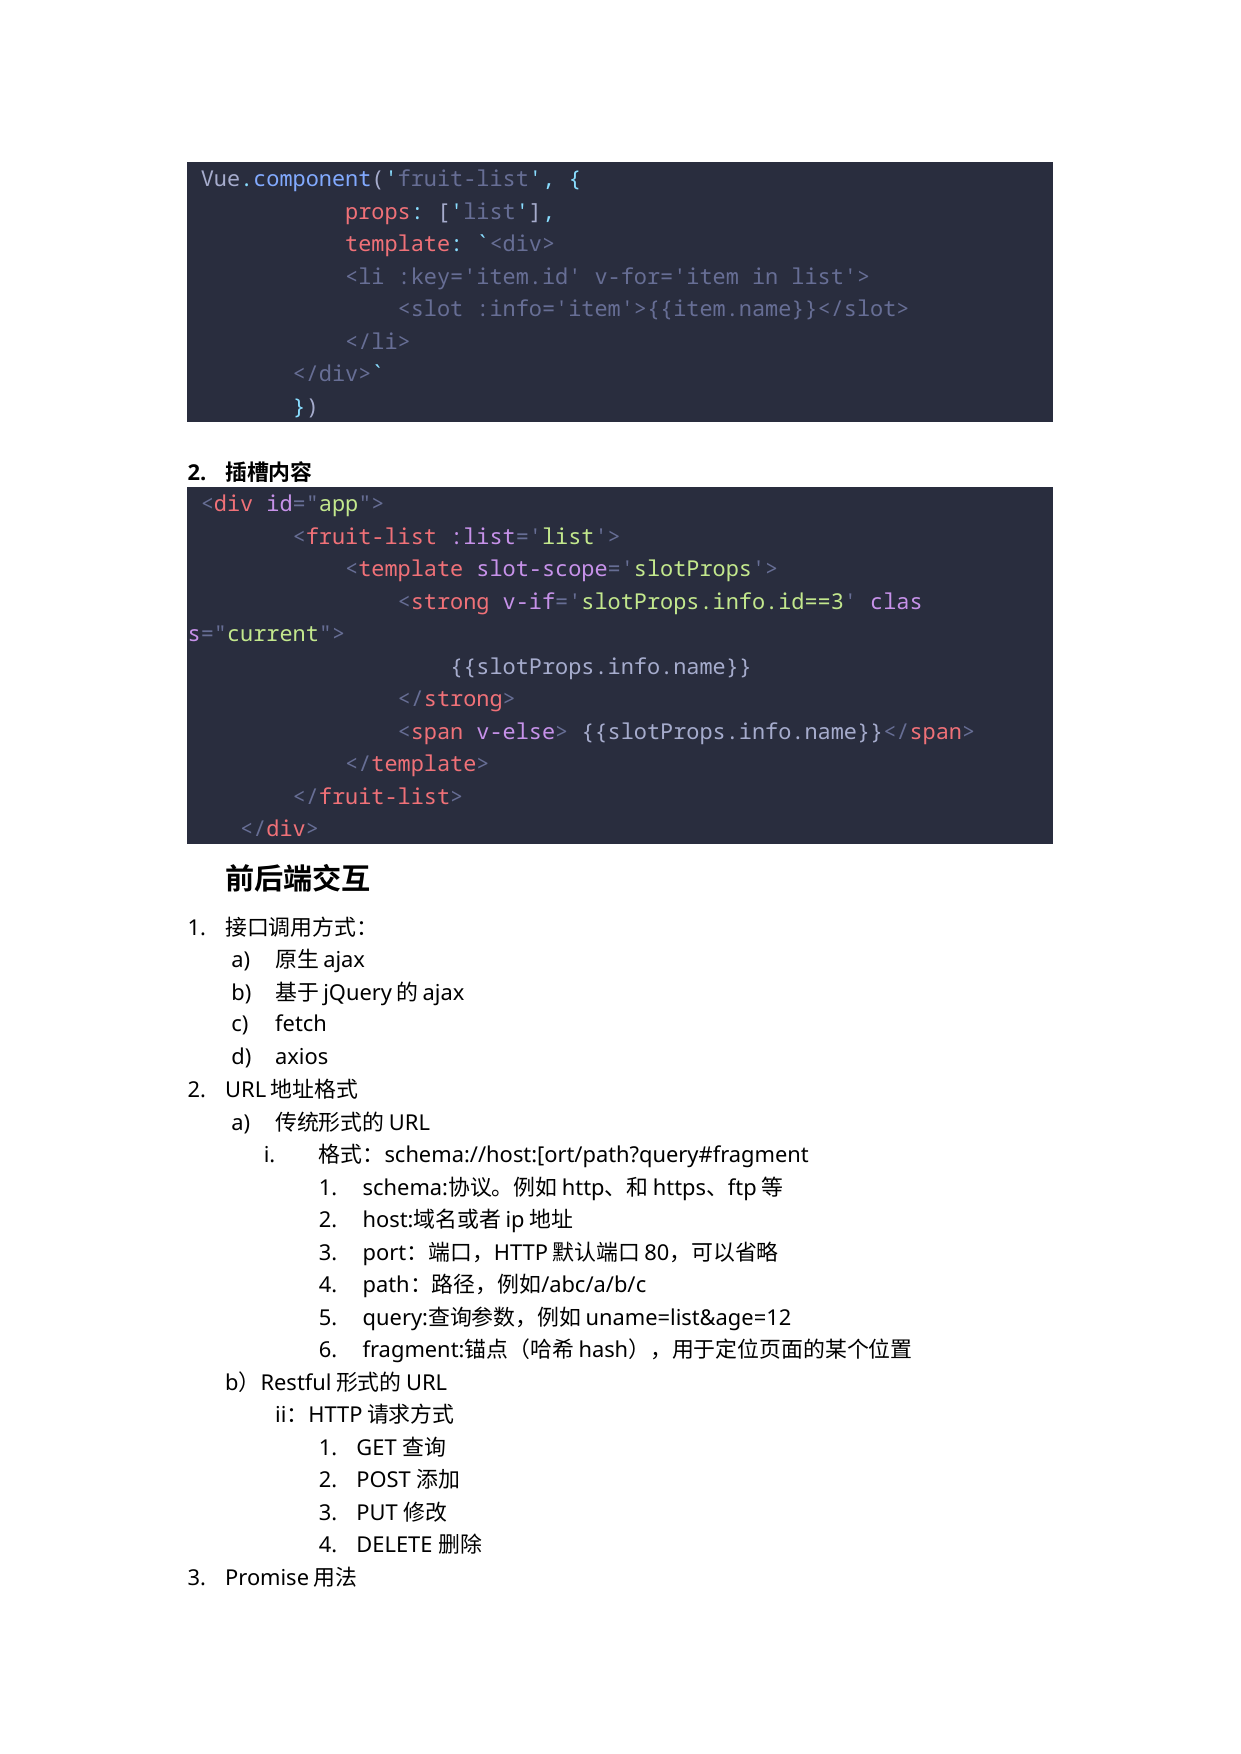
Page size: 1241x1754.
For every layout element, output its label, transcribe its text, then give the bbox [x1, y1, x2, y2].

text }) [187, 389, 1053, 422]
list GET 查询 [319, 1429, 1053, 1462]
list schema:协议。例如http、和https、ftp等 [319, 1169, 1053, 1202]
list DELETE 删除 [319, 1527, 1053, 1559]
text </fruit-list> [187, 779, 1053, 812]
text Vue.component('fruit-list', { [187, 162, 1053, 194]
text </template> [187, 747, 1053, 779]
text </li> [187, 324, 1053, 357]
text </div>` [187, 357, 1053, 389]
text <fruit-list :list='list'> [187, 519, 1053, 552]
list 传统形式的URL [231, 1104, 1053, 1137]
text <span v-else> {{slotProps.info.name}}</span> [187, 714, 1053, 747]
text {{slotProps.info.name}} [187, 649, 1053, 682]
text ii：HTTP请求方式 [225, 1397, 1053, 1429]
list query:查询参数，例如uname=list&age=12 [319, 1299, 1053, 1332]
list fragment:锚点（哈希hash），用于定位页面的某个位置 [319, 1332, 1053, 1364]
text <strong v-if='slotProps.info.id==3' class="current"> [187, 584, 1053, 649]
list path：路径，例如/abc/a/b/c [319, 1267, 1053, 1299]
list port：端口，HTTP默认端口80，可以省略 [319, 1234, 1053, 1267]
list 接口调用方式： [187, 909, 1053, 942]
list Promise用法 [187, 1559, 1053, 1592]
list 原生ajax [231, 942, 1053, 974]
text <slot :info='item'>{{item.name}}</slot> [187, 292, 1053, 324]
list POST 添加 [319, 1462, 1053, 1494]
text template: `<div> [187, 227, 1053, 259]
text <div id="app"> [187, 487, 1053, 519]
list host:域名或者ip地址 [319, 1202, 1053, 1234]
text <li :key='item.id' v-for='item in list'> [187, 259, 1053, 292]
text 前后端交互 [225, 844, 1053, 909]
text props: ['list'], [187, 194, 1053, 227]
list URL地址格式 [187, 1072, 1053, 1104]
list fetch [231, 1007, 1053, 1039]
list 基于jQuery的ajax [231, 974, 1053, 1007]
text b）Restful形式的URL [225, 1364, 1053, 1397]
list 格式：schema://host:[ort/path?query#fragment [275, 1137, 1053, 1169]
list 插槽内容 [187, 454, 1053, 487]
text </div> [187, 812, 1053, 844]
text </strong> [187, 682, 1053, 714]
list PUT 修改 [319, 1494, 1053, 1527]
list axios [231, 1039, 1053, 1072]
text <template slot-scope='slotProps'> [187, 552, 1053, 584]
